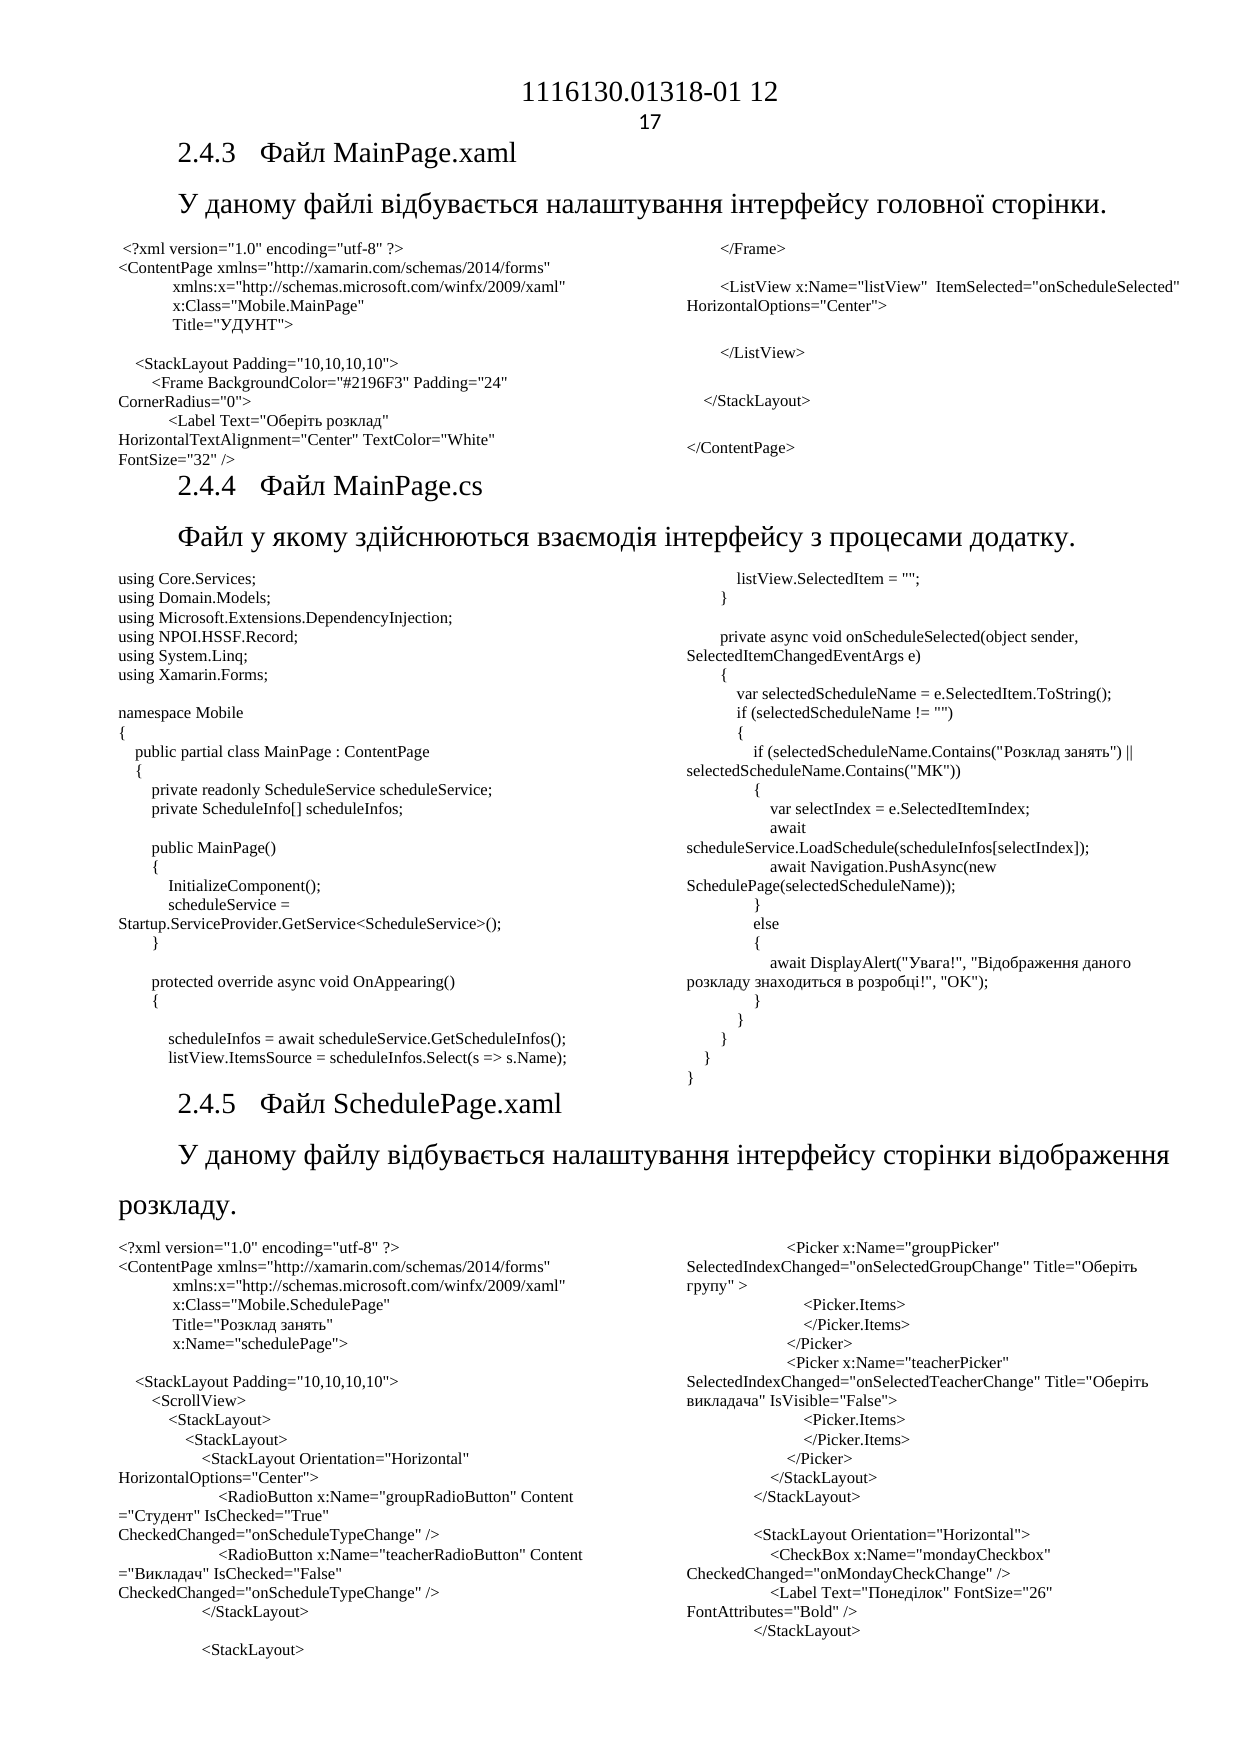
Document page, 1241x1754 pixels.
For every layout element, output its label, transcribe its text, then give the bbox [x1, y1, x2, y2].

text Title="Розклад занять" [118, 1314, 613, 1333]
text x:Class="Mobile.SchedulePage" [118, 1295, 613, 1314]
text } [686, 1048, 1181, 1067]
text using Xamarin.Forms; [118, 665, 613, 684]
text <Picker.Items> [686, 1410, 1181, 1429]
text <StackLayout Padding="10,10,10,10"> [118, 353, 613, 373]
text { [686, 722, 1181, 742]
text Файл у якому здійснюються взаємодія інтерфейсу з процесами додатку. [177, 519, 1181, 552]
text </Picker.Items> [686, 1429, 1181, 1448]
text </Picker.Items> [686, 1314, 1181, 1333]
text public MainPage() [118, 837, 613, 857]
text <ScrollView> [118, 1391, 613, 1410]
text } [686, 895, 1181, 914]
text { [118, 761, 613, 780]
text <Picker x:Name="groupPicker" SelectedIndexChanged="onSelectedGroupChange" Title="Оберіть групу" > [686, 1238, 1181, 1295]
text <StackLayout> [118, 1429, 613, 1448]
text } [118, 933, 613, 952]
text <?xml version="1.0" encoding="utf-8" ?> [118, 238, 613, 258]
text using NPOI.HSSF.Record; [118, 627, 613, 646]
text </StackLayout> [686, 1468, 1181, 1487]
text <StackLayout Orientation="Horizontal" HorizontalOptions="Center"> [118, 1448, 613, 1487]
text <RadioButton x:Name="teacherRadioButton" Content ="Викладач" IsChecked="False" CheckedChanged="onScheduleTypeChange" /> [118, 1544, 613, 1602]
text </ContentPage> [686, 438, 1181, 457]
text var selectIndex = e.SelectedItemIndex; [686, 799, 1181, 818]
text } [686, 1029, 1181, 1048]
text using Core.Services; [118, 569, 613, 588]
text scheduleService = Startup.ServiceProvider.GetService<ScheduleService>(); [118, 895, 613, 933]
list Файл MainPage.xaml [177, 135, 1181, 169]
text { [686, 780, 1181, 799]
text </StackLayout> [686, 390, 1181, 409]
text x:Name="schedulePage"> [118, 1333, 613, 1353]
text У даному файлі відбувається налаштування інтерфейсу головної сторінки. [177, 186, 1181, 219]
text <RadioButton x:Name="groupRadioButton" Content ="Студент" IsChecked="True" CheckedChanged="onScheduleTypeChange" /> [118, 1487, 613, 1544]
text { [118, 857, 613, 876]
text x:Class="Mobile.MainPage" [118, 296, 613, 315]
text private async void onScheduleSelected(object sender, SelectedItemChangedEventArgs e) [686, 627, 1181, 665]
text InitializeComponent(); [118, 876, 613, 895]
text </ListView> [686, 343, 1181, 362]
text private readonly ScheduleService scheduleService; [118, 780, 613, 799]
text </StackLayout> [118, 1602, 613, 1621]
text <Picker x:Name="teacherPicker" SelectedIndexChanged="onSelectedTeacherChange" Title="Оберіть викладача" IsVisible="False"> [686, 1353, 1181, 1410]
text </StackLayout> [686, 1487, 1181, 1506]
text using System.Linq; [118, 646, 613, 665]
text else [686, 914, 1181, 933]
text } [686, 1067, 1181, 1087]
text <ListView x:Name="listView" ItemSelected="onScheduleSelected" HorizontalOptions="Center"> [686, 277, 1181, 315]
text } [686, 1010, 1181, 1029]
text protected override async void OnAppearing() [118, 972, 613, 991]
text У даному файлу відбувається налаштування інтерфейсу сторінки відображення розкладу. [118, 1137, 1181, 1221]
text </Frame> [686, 238, 1181, 258]
text var selectedScheduleName = e.SelectedItem.ToString(); [686, 684, 1181, 703]
text <StackLayout> [118, 1410, 613, 1429]
text <ContentPage xmlns="http://xamarin.com/schemas/2014/forms" [118, 1257, 613, 1276]
text { [118, 722, 613, 742]
text scheduleInfos = await scheduleService.GetScheduleInfos(); [118, 1029, 613, 1048]
text listView.SelectedItem = ""; [686, 569, 1181, 588]
text </StackLayout> [686, 1621, 1181, 1640]
text await scheduleService.LoadSchedule(scheduleInfos[selectIndex]); [686, 818, 1181, 857]
text <Label Text="Оберіть розклад" HorizontalTextAlignment="Center" TextColor="White" FontSize="32" /> [118, 411, 613, 468]
text xmlns:x="http://schemas.microsoft.com/winfx/2009/xaml" [118, 1276, 613, 1295]
text <StackLayout> [118, 1640, 613, 1659]
list Файл SchedulePage.xaml [177, 1087, 1181, 1120]
text if (selectedScheduleName.Contains("Розклад занять") || selectedScheduleName.Contains("МК")) [686, 742, 1181, 780]
text </Picker> [686, 1448, 1181, 1468]
text <StackLayout Orientation="Horizontal"> [686, 1525, 1181, 1544]
text xmlns:x="http://schemas.microsoft.com/winfx/2009/xaml" [118, 277, 613, 296]
text using Microsoft.Extensions.DependencyInjection; [118, 607, 613, 627]
text <Frame BackgroundColor="#2196F3" Padding="24" CornerRadius="0"> [118, 373, 613, 411]
text Title="УДУНТ"> [118, 315, 613, 334]
text <ContentPage xmlns="http://xamarin.com/schemas/2014/forms" [118, 258, 613, 277]
text namespace Mobile [118, 703, 613, 722]
text <CheckBox x:Name="mondayCheckbox" CheckedChanged="onMondayCheckChange" /> [686, 1544, 1181, 1583]
text listView.ItemsSource = scheduleInfos.Select(s => s.Name); [118, 1048, 613, 1067]
list Файл MainPage.cs [177, 468, 1181, 502]
text await DisplayAlert("Увага!", "Відображення даного розкладу знаходиться в розробці!", "OK"); [686, 952, 1181, 991]
text { [686, 665, 1181, 684]
text { [686, 933, 1181, 952]
text </Picker> [686, 1333, 1181, 1353]
text public partial class MainPage : ContentPage [118, 742, 613, 761]
text using Domain.Models; [118, 588, 613, 607]
text <?xml version="1.0" encoding="utf-8" ?> [118, 1238, 613, 1257]
text { [118, 991, 613, 1010]
text <Picker.Items> [686, 1295, 1181, 1314]
text if (selectedScheduleName != "") [686, 703, 1181, 722]
text <StackLayout Padding="10,10,10,10"> [118, 1372, 613, 1391]
text } [686, 588, 1181, 607]
text await Navigation.PushAsync(new SchedulePage(selectedScheduleName)); [686, 857, 1181, 895]
text } [686, 991, 1181, 1010]
text private ScheduleInfo[] scheduleInfos; [118, 799, 613, 818]
text <Label Text="Понеділок" FontSize="26" FontAttributes="Bold" /> [686, 1583, 1181, 1621]
